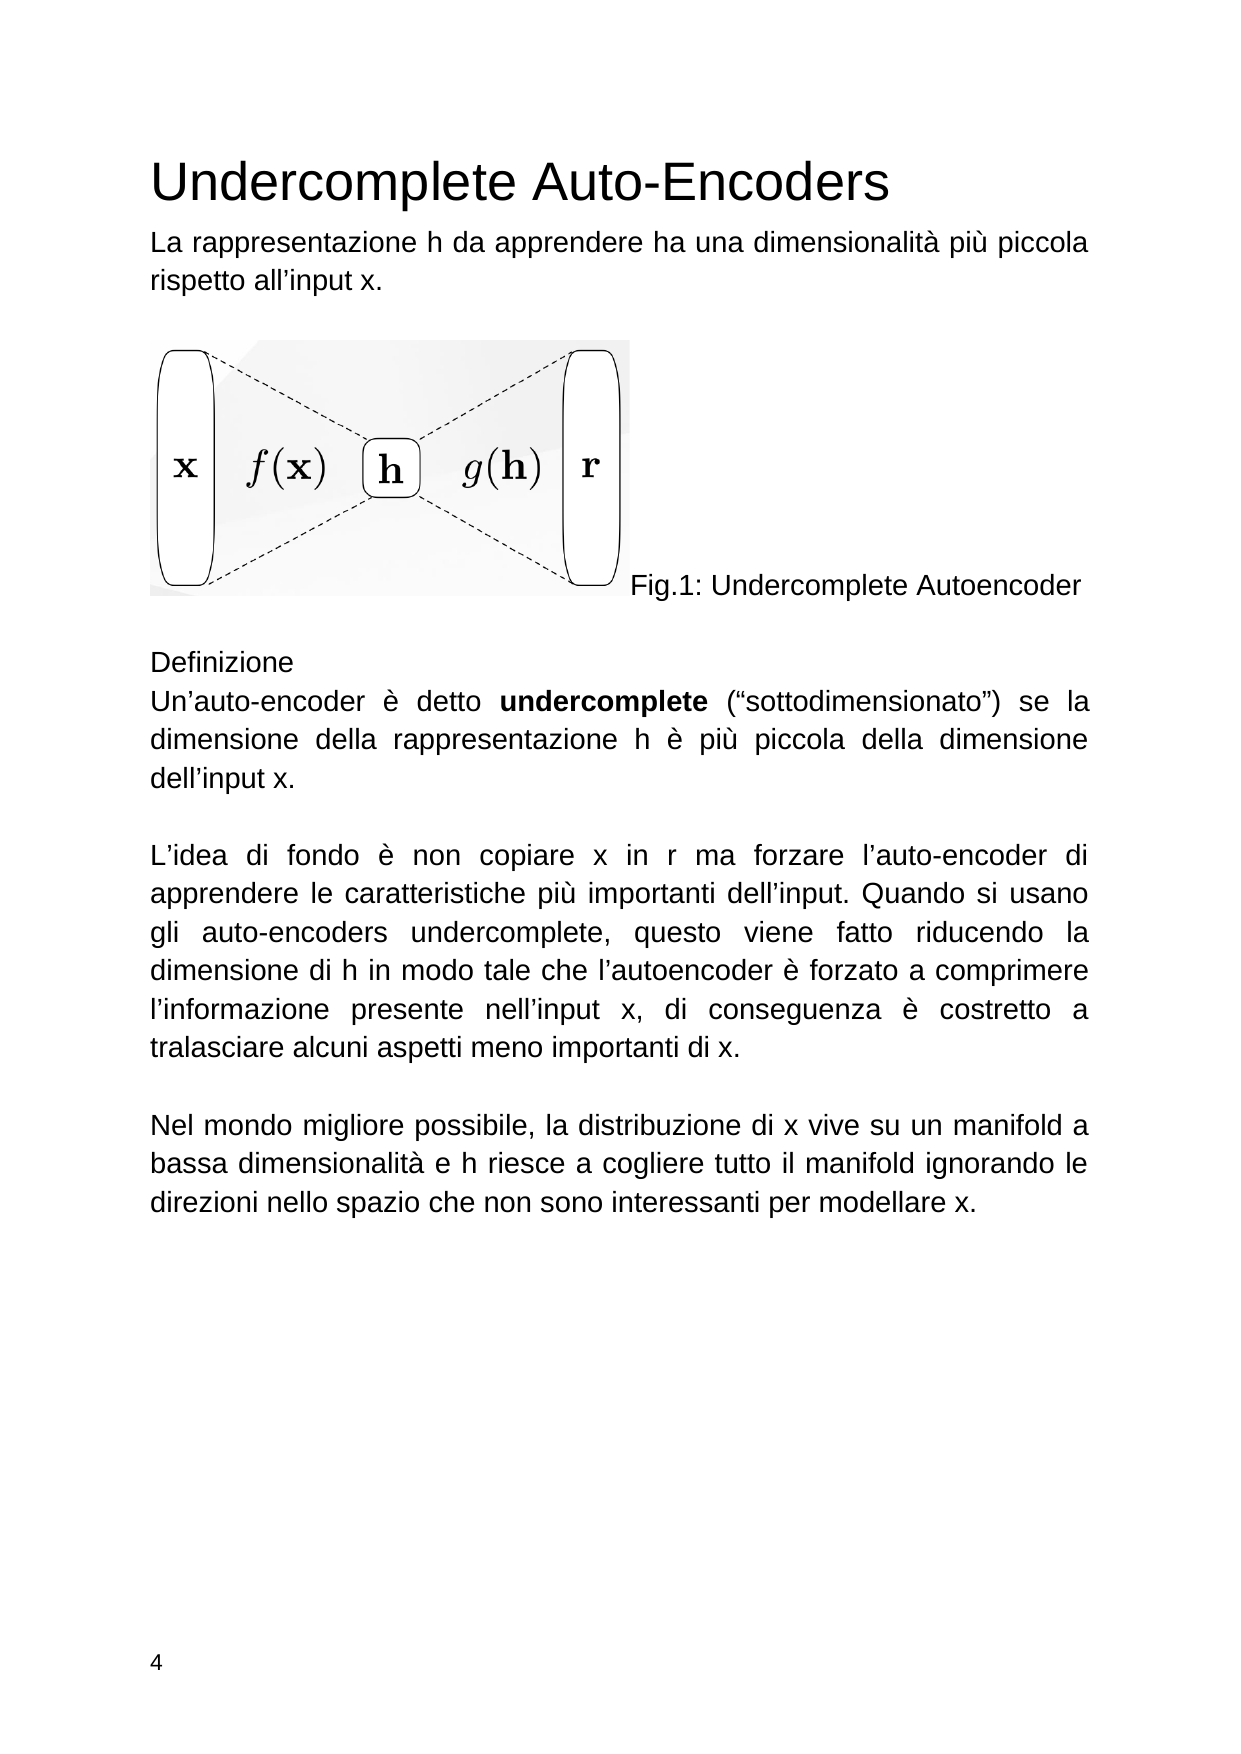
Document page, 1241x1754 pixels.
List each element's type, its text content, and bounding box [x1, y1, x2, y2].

subtitle Undercomplete Auto-Encoders [150, 150, 1090, 212]
picture [150, 340, 630, 596]
text L’idea di fondo è non copiare x in r ma forzare l’auto-encoder di apprendere le caratteristiche più importanti dell’input. Quando si usano gli auto-encoders undercomplete, questo viene fatto riducendo la dimensione di h in modo tale che l’autoencoder è forzato a comprimere l’informazione presente nell’input x, di conseguenza è costretto a tralasciare alcuni aspetti meno importanti di x. [150, 838, 1090, 1064]
text Nel mondo migliore possibile, la distribuzione di x vive su un manifold a bassa dimensionalità e h riesce a cogliere tutto il manifold ignorando le direzioni nello spazio che non sono interessanti per modellare x. [150, 1108, 1090, 1218]
text La rappresentazione h da apprendere ha una dimensionalità più piccola rispetto all’input x. [150, 225, 1090, 297]
text Definizione [150, 645, 1090, 679]
text Un’auto-encoder è detto undercomplete (“sottodimensionato”) se la dimensione della rappresentazione h è più piccola della dimensione dell’input x. [150, 684, 1090, 794]
